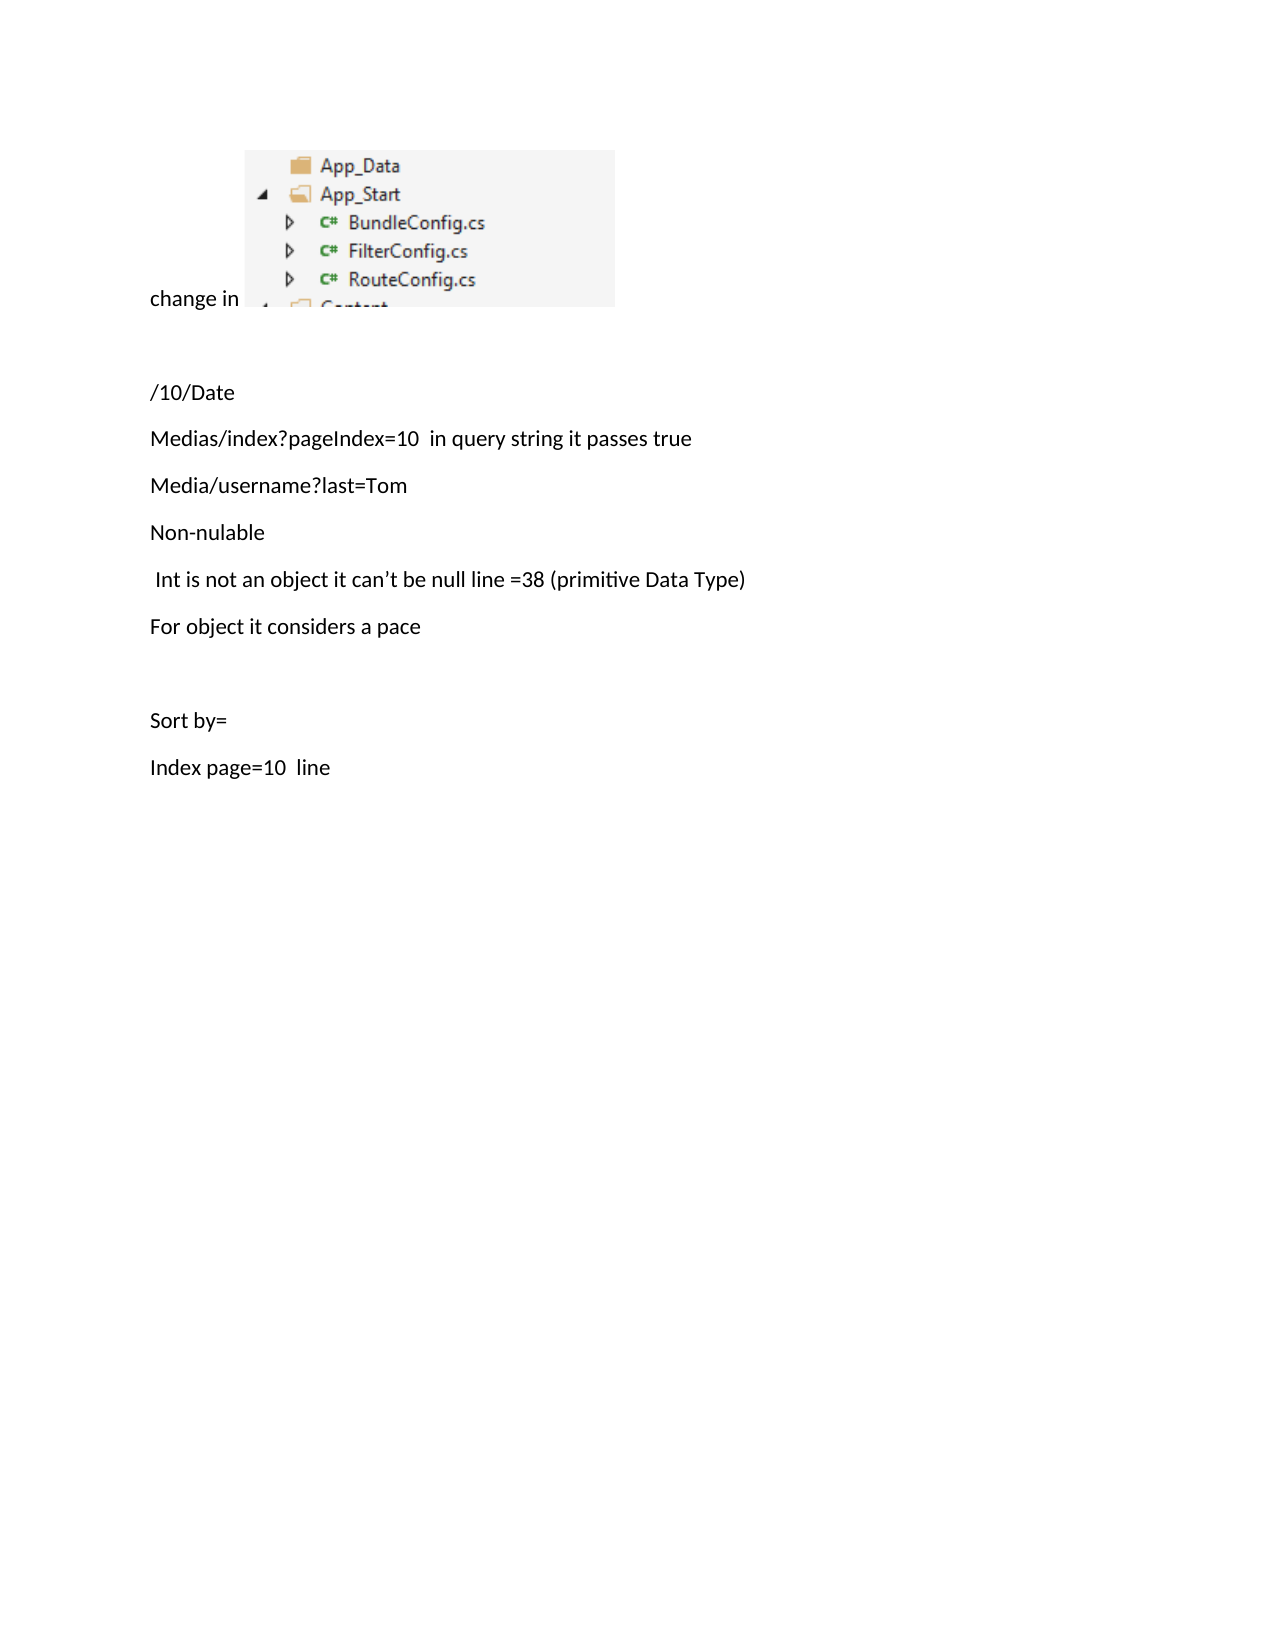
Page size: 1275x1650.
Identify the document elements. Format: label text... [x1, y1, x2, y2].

text Medias/index?pageIndex=10 in query string it passes true [150, 424, 1125, 453]
text Index page=10 line [150, 753, 1125, 781]
text Media/username?last=Tom [150, 471, 1125, 499]
text Sort by= [150, 706, 1125, 734]
text Int is not an object it can’t be null line =38 (primitive Data Type) [150, 565, 1125, 593]
text For object it considers a pace [150, 612, 1125, 640]
text /10/Date [150, 378, 1125, 406]
text Non-nulable [150, 518, 1125, 546]
picture [244, 150, 615, 307]
